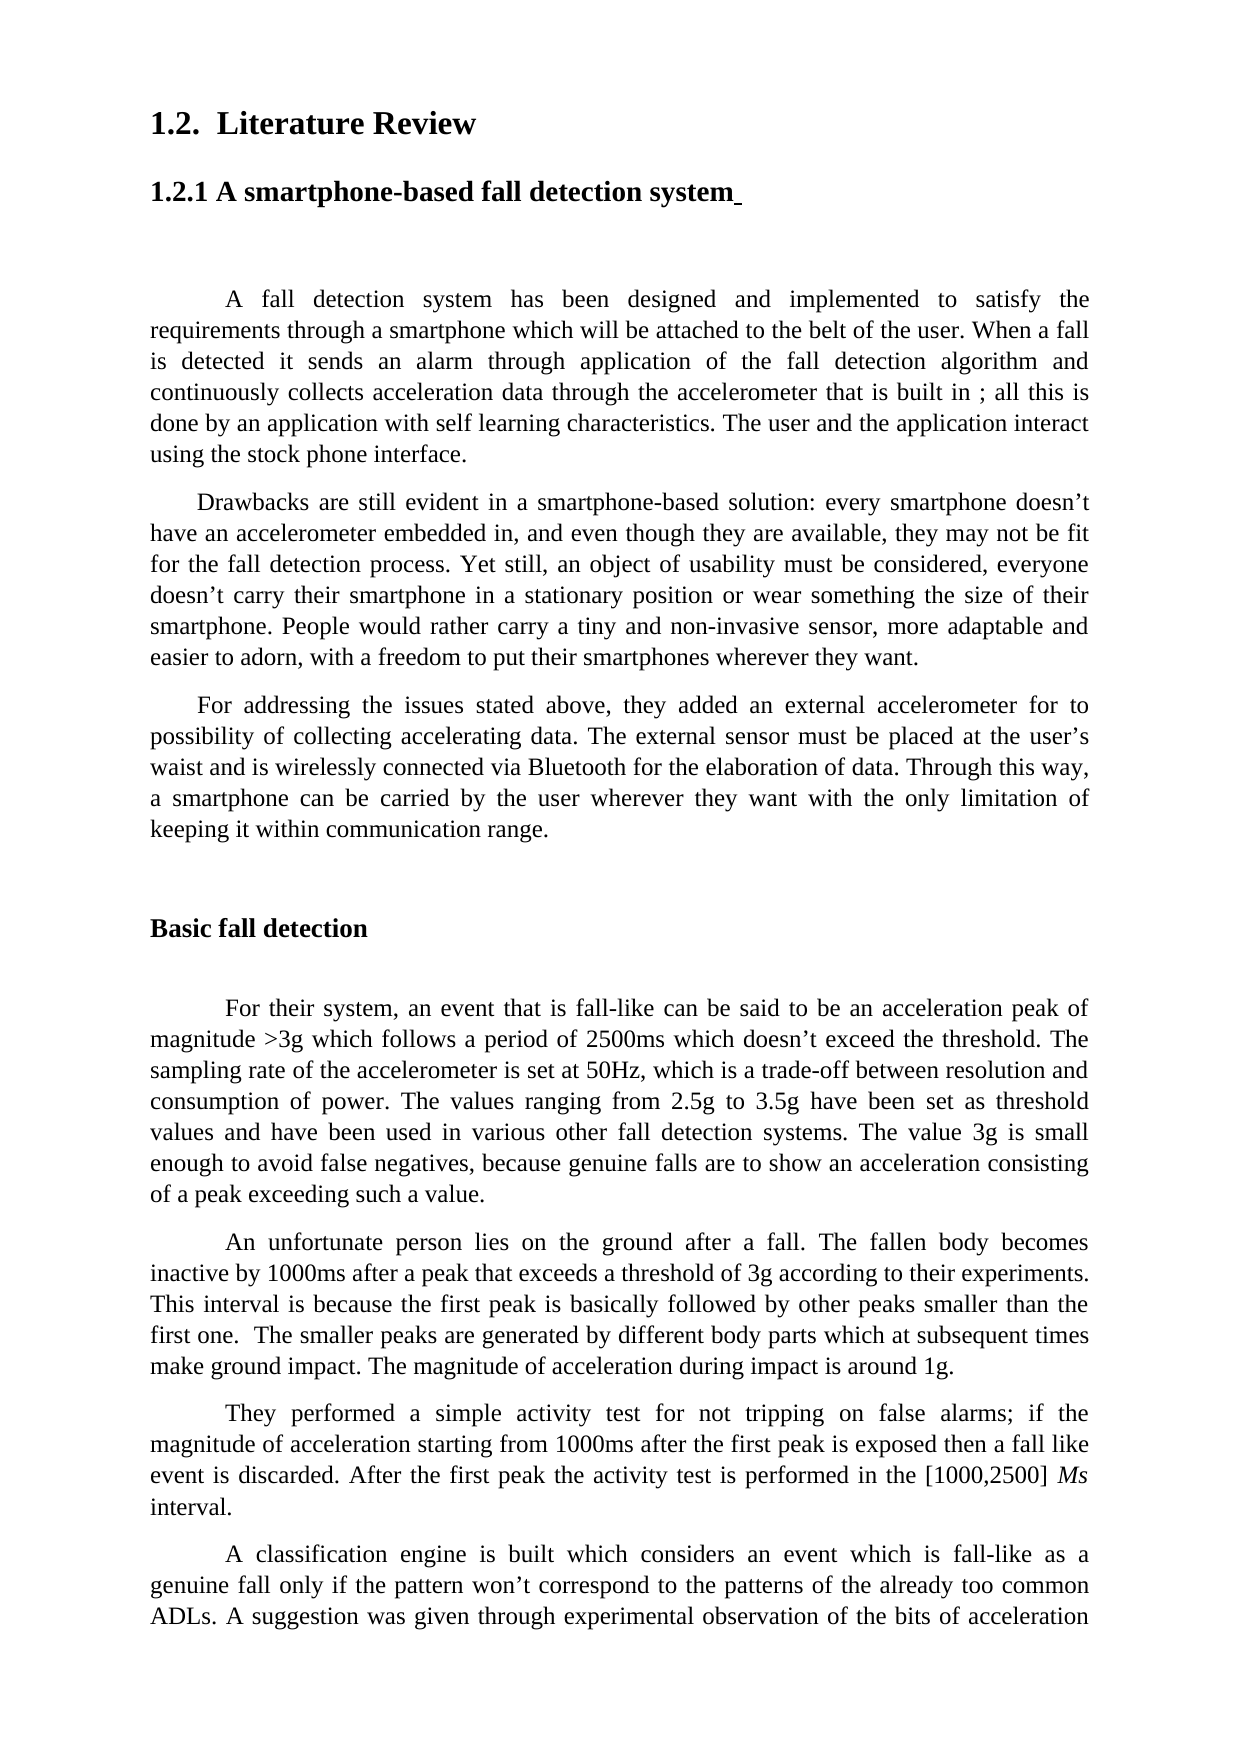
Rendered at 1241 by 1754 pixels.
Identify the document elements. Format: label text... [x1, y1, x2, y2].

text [150, 1539, 1090, 1630]
subtitle 1.2. Literature Review [150, 103, 1090, 142]
subtitle Basic fall detection [150, 912, 1090, 943]
text For their system, an event that is fall-like can be said to be an acceleration peak of magnitude >3g which follows a period of 2500ms which doesn’t exceed the threshold. The sampling rate of the accelerometer is set at 50Hz, which is a trade-off between resolution and consumption of power. The values ranging from 2.5g to 3.5g have been set as threshold values and have been used in various other fall detection systems. The value 3g is small enough to avoid false negatives, because genuine falls are to show an acceleration consisting of a peak exceeding such a value. [150, 993, 1090, 1208]
subtitle 1.2.1 A smartphone-based fall detection system [150, 174, 1090, 207]
text A fall detection system has been designed and implemented to satisfy the requirements through a smartphone which will be attached to the belt of the user. When a fall is detected it sends an alarm through application of the fall detection algorithm and continuously collects acceleration data through the accelerometer that is built in ; all this is done by an application with self learning characteristics. The user and the application interact using the stock phone interface. [150, 284, 1090, 468]
text They performed a simple activity test for not tripping on false alarms; if the magnitude of acceleration starting from 1000ms after the first peak is exposed then a fall like event is discarded. After the first peak the activity test is performed in the [1000,2500] Ms interval. [150, 1398, 1090, 1520]
text Drawbacks are still evident in a smartphone-based solution: every smartphone doesn’t have an accelerometer embedded in, and even though they are available, they may not be fit for the fall detection process. Yet still, an object of usability must be considered, everyone doesn’t carry their smartphone in a stationary position or wear something the size of their smartphone. People would rather carry a tiny and non-invasive sensor, more adaptable and easier to adorn, with a freedom to put their smartphones wherever they want. [150, 487, 1090, 671]
text An unfortunate person lies on the ground after a fall. The fallen body becomes inactive by 1000ms after a peak that exceeds a threshold of 3g according to their experiments. This interval is because the first peak is basically followed by other peaks smaller than the first one. The smaller peaks are generated by different body parts which at subsequent times make ground impact. The magnitude of acceleration during impact is around 1g. [150, 1227, 1090, 1379]
text For addressing the issues stated above, they added an external accelerometer for to possibility of collecting accelerating data. The external sensor must be placed at the user’s waist and is wirelessly connected via Bluetooth for the elaboration of data. Through this way, a smartphone can be carried by the user wherever they want with the only limitation of keeping it within communication range. [150, 690, 1090, 843]
